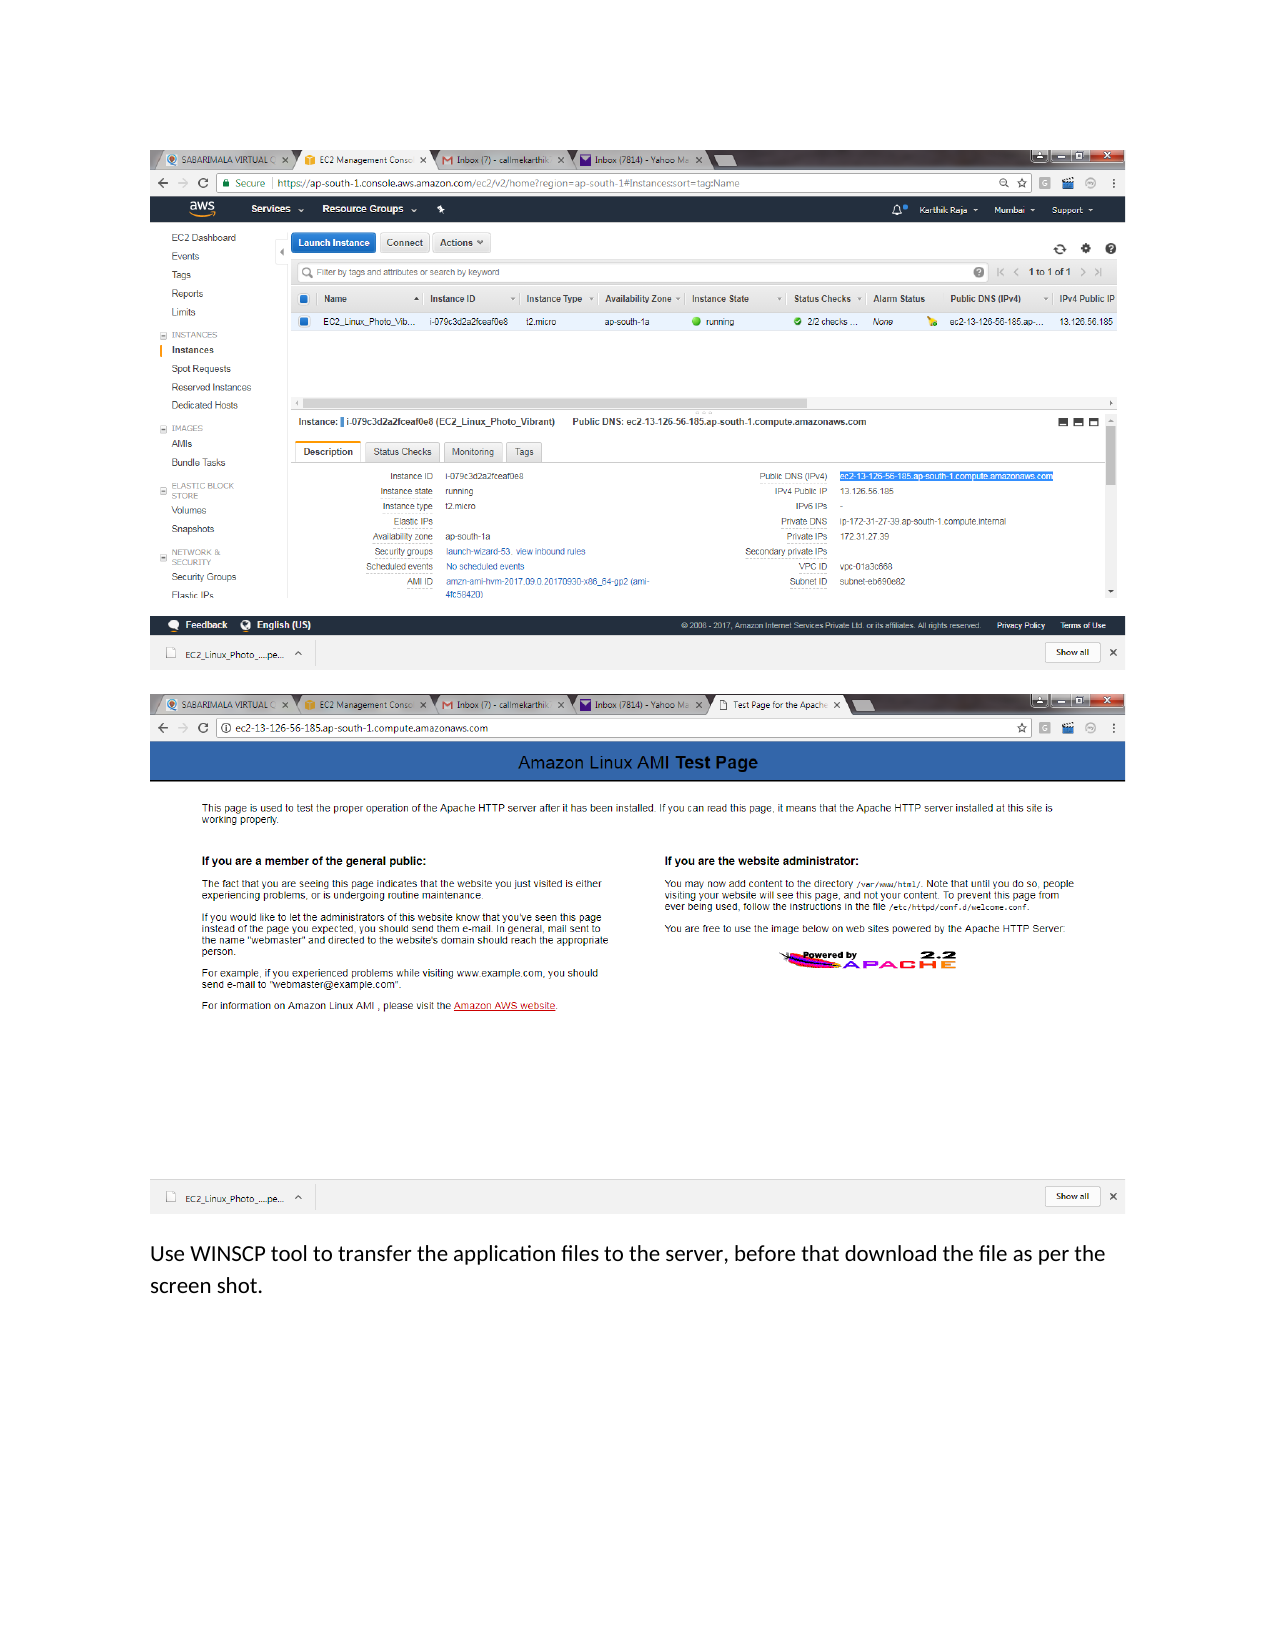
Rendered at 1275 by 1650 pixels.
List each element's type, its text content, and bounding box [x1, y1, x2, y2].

picture [150, 150, 1125, 670]
text Use WINSCP tool to transfer the application files to the server, before that download the file as per the screen shot. [150, 1239, 1125, 1299]
picture [150, 694, 1125, 1214]
